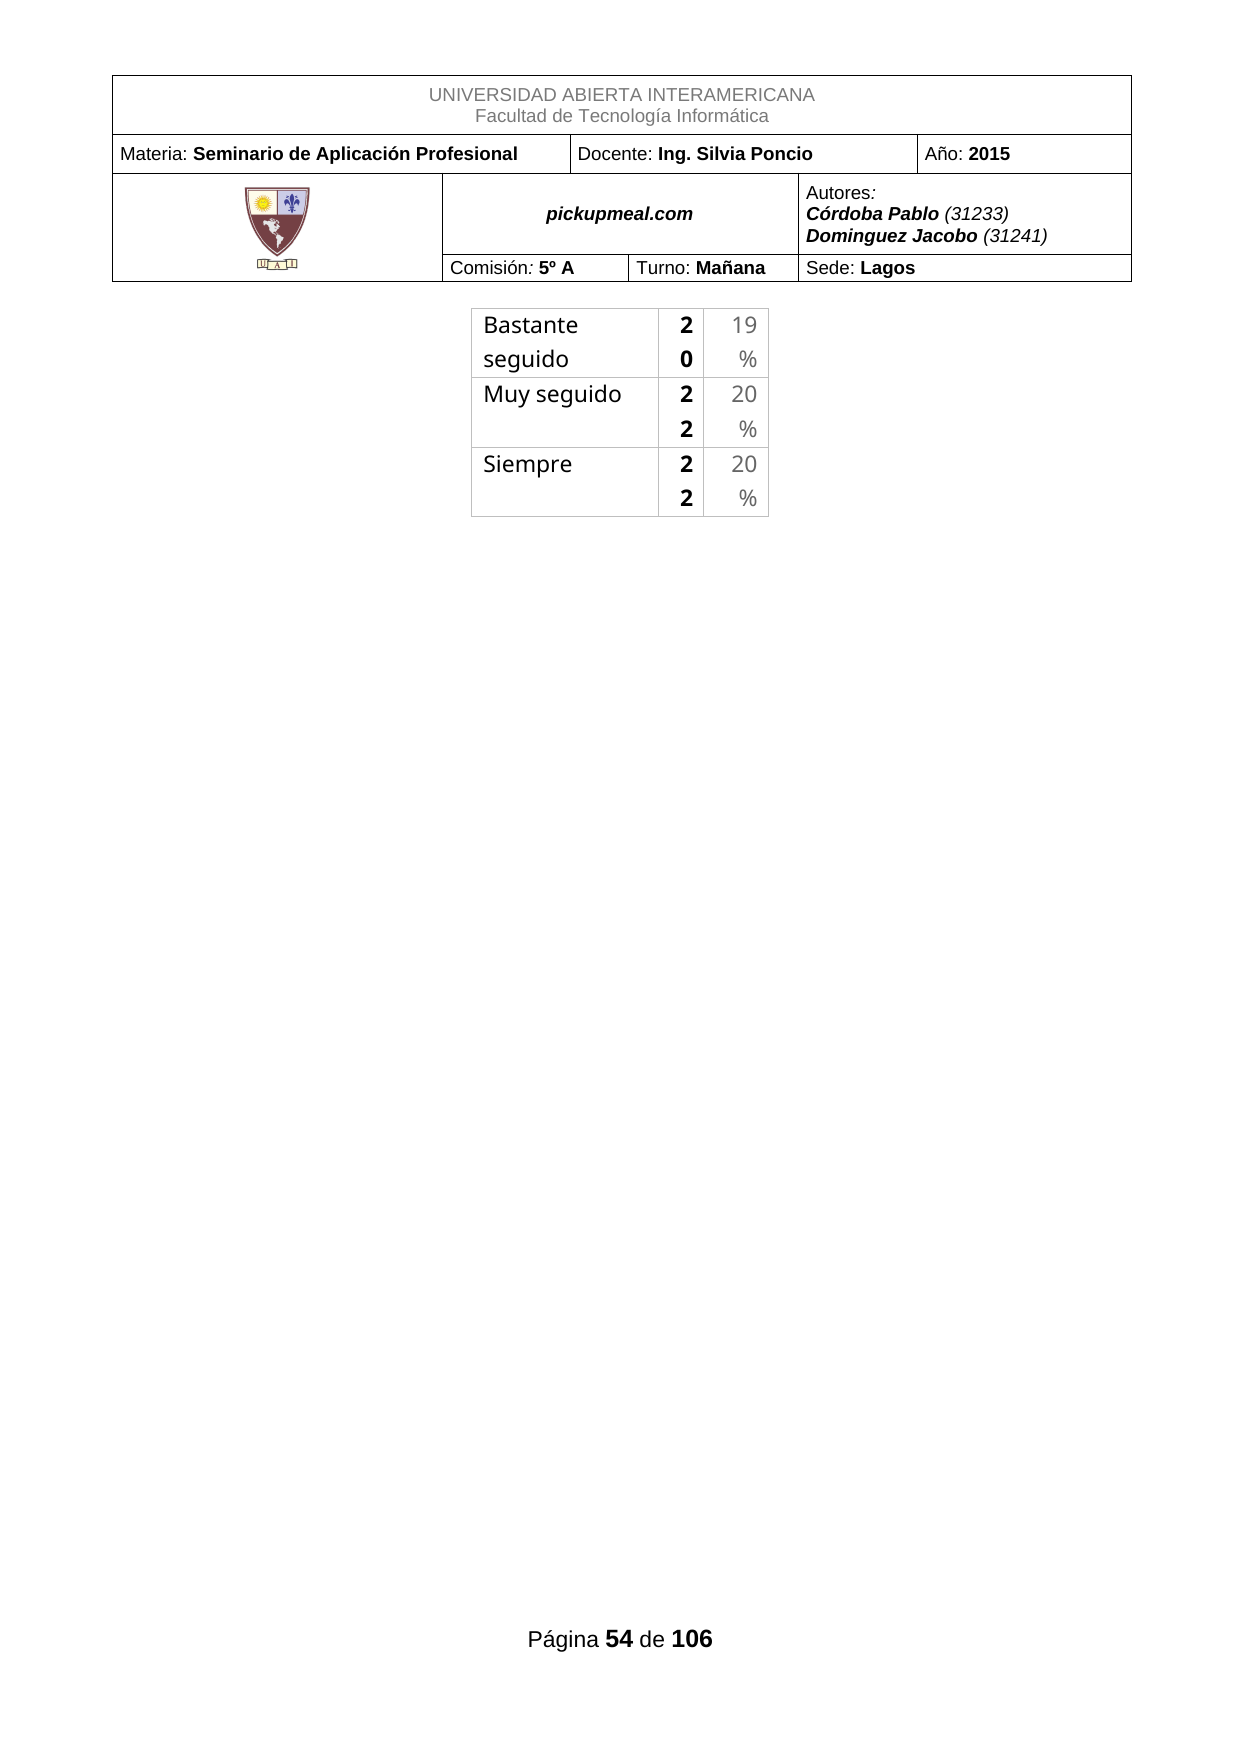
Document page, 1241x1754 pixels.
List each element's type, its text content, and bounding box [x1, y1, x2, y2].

table_cell 22 [659, 448, 703, 516]
table_cell Muy seguido [472, 378, 658, 447]
picture [230, 182, 325, 273]
table_cell Siempre [472, 448, 658, 516]
table_cell 22 [659, 378, 703, 447]
table_cell 20% [704, 378, 768, 447]
table_cell 20 [659, 309, 703, 377]
table_cell 19% [704, 309, 768, 377]
table_cell 20% [704, 448, 768, 516]
table_cell Bastante seguido [472, 309, 658, 377]
